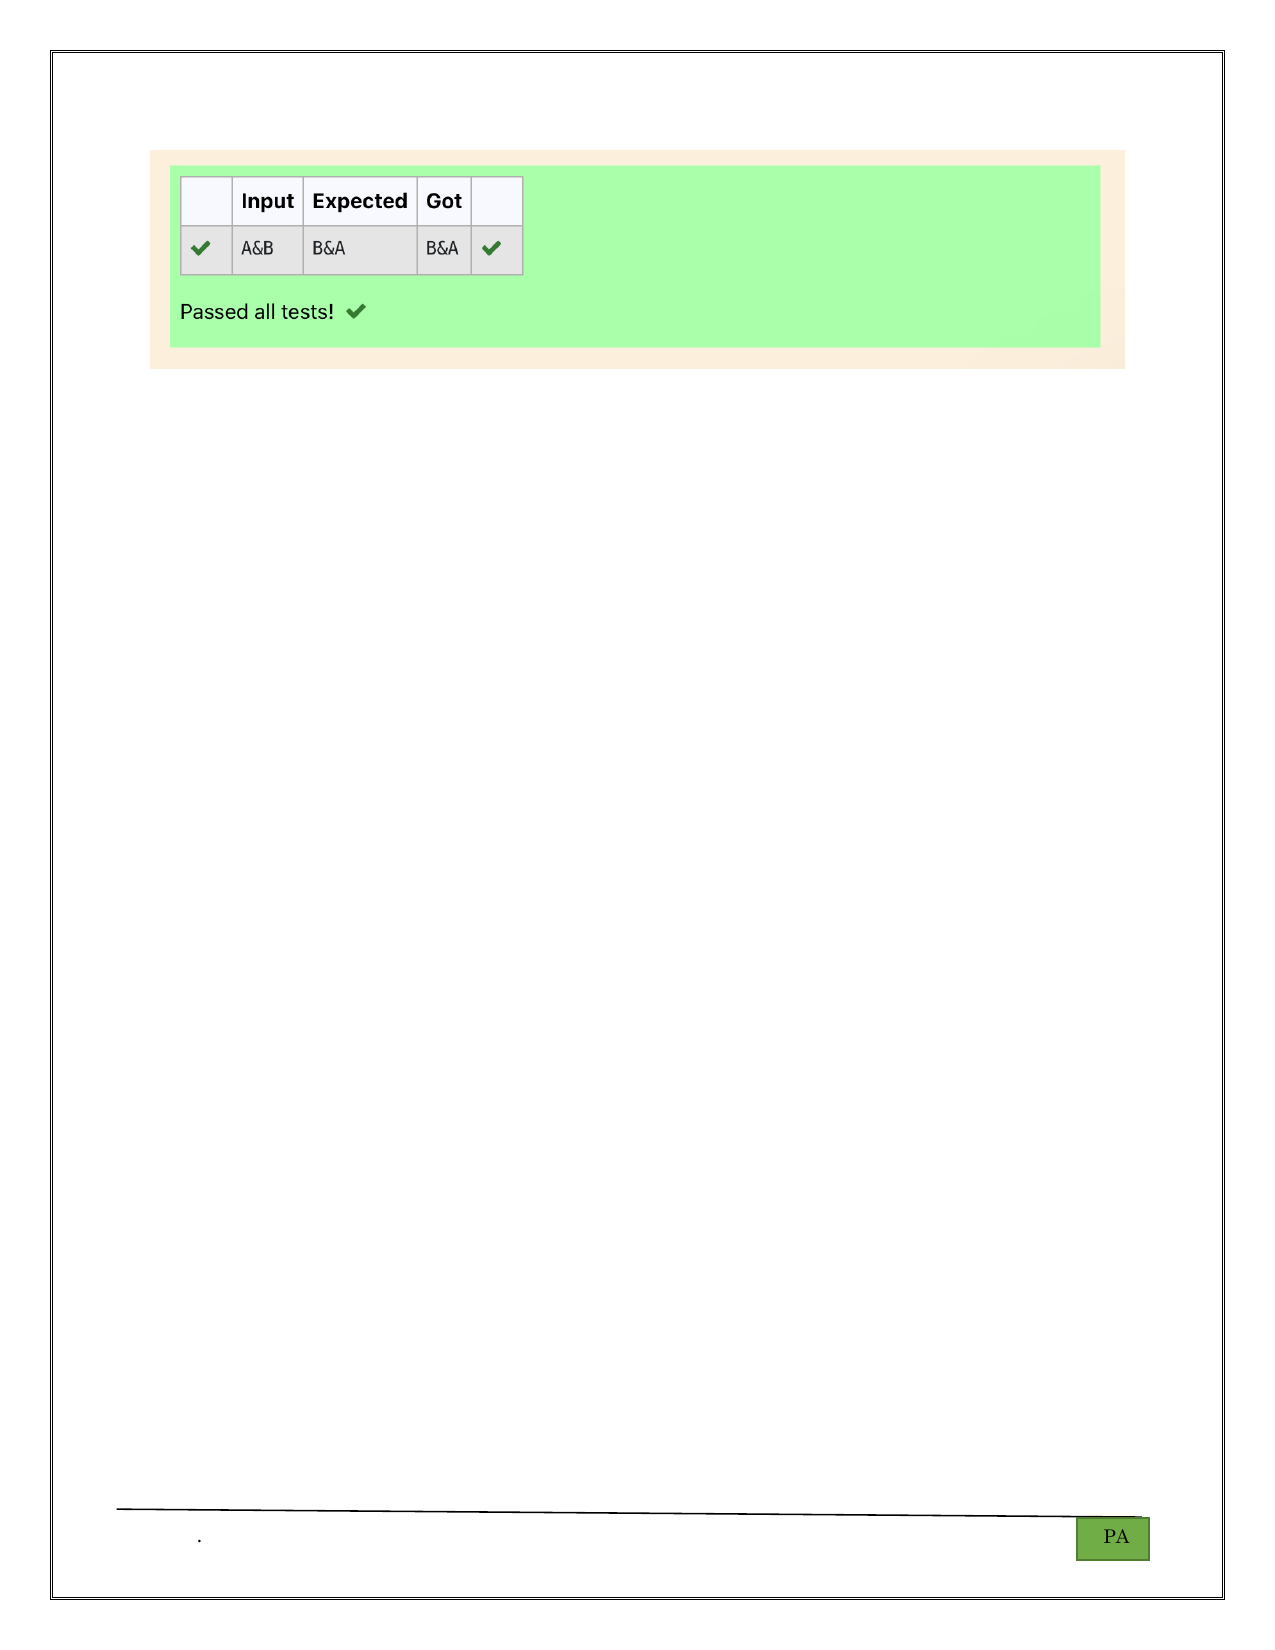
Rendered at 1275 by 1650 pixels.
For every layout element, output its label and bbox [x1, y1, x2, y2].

picture [150, 150, 1125, 369]
